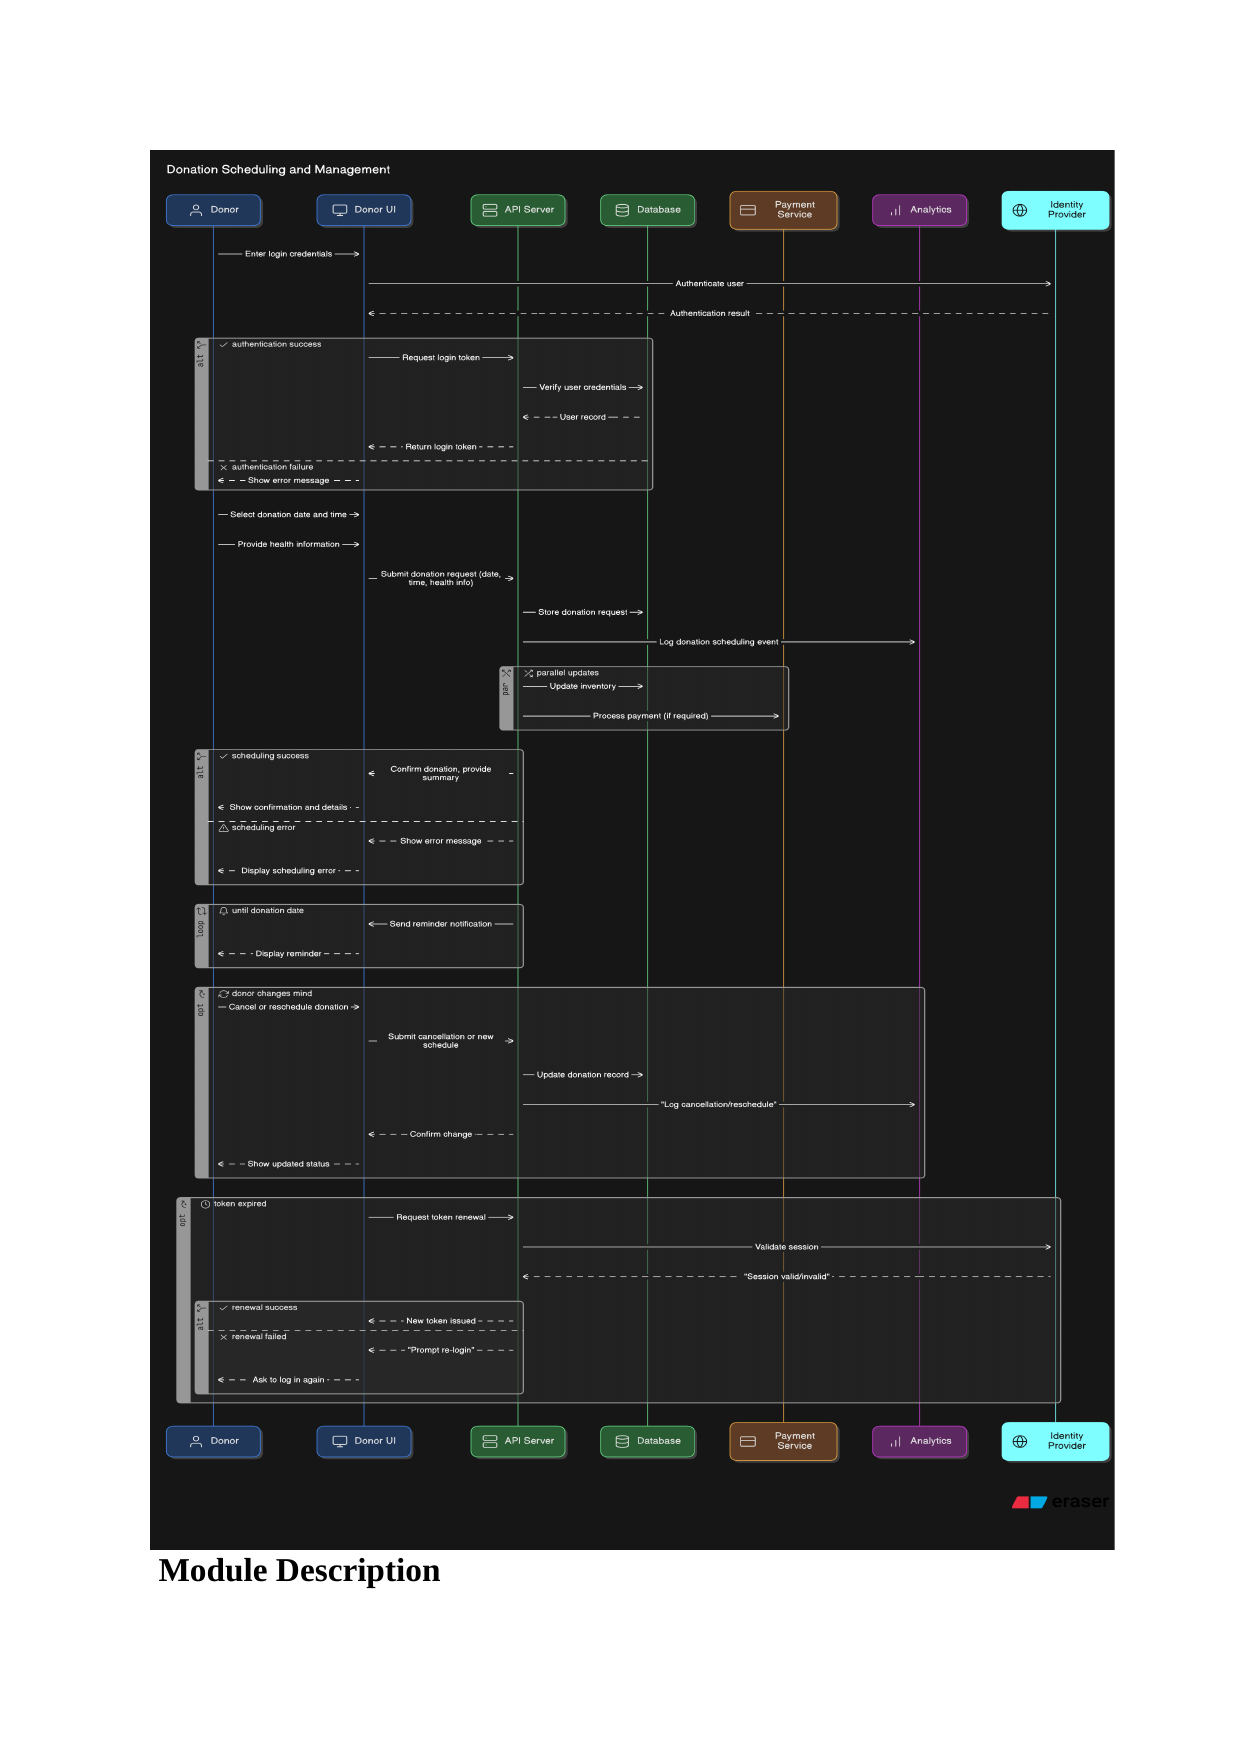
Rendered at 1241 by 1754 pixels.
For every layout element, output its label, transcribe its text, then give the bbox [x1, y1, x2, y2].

text Module Description [150, 1550, 1090, 1588]
picture [150, 150, 1115, 1550]
